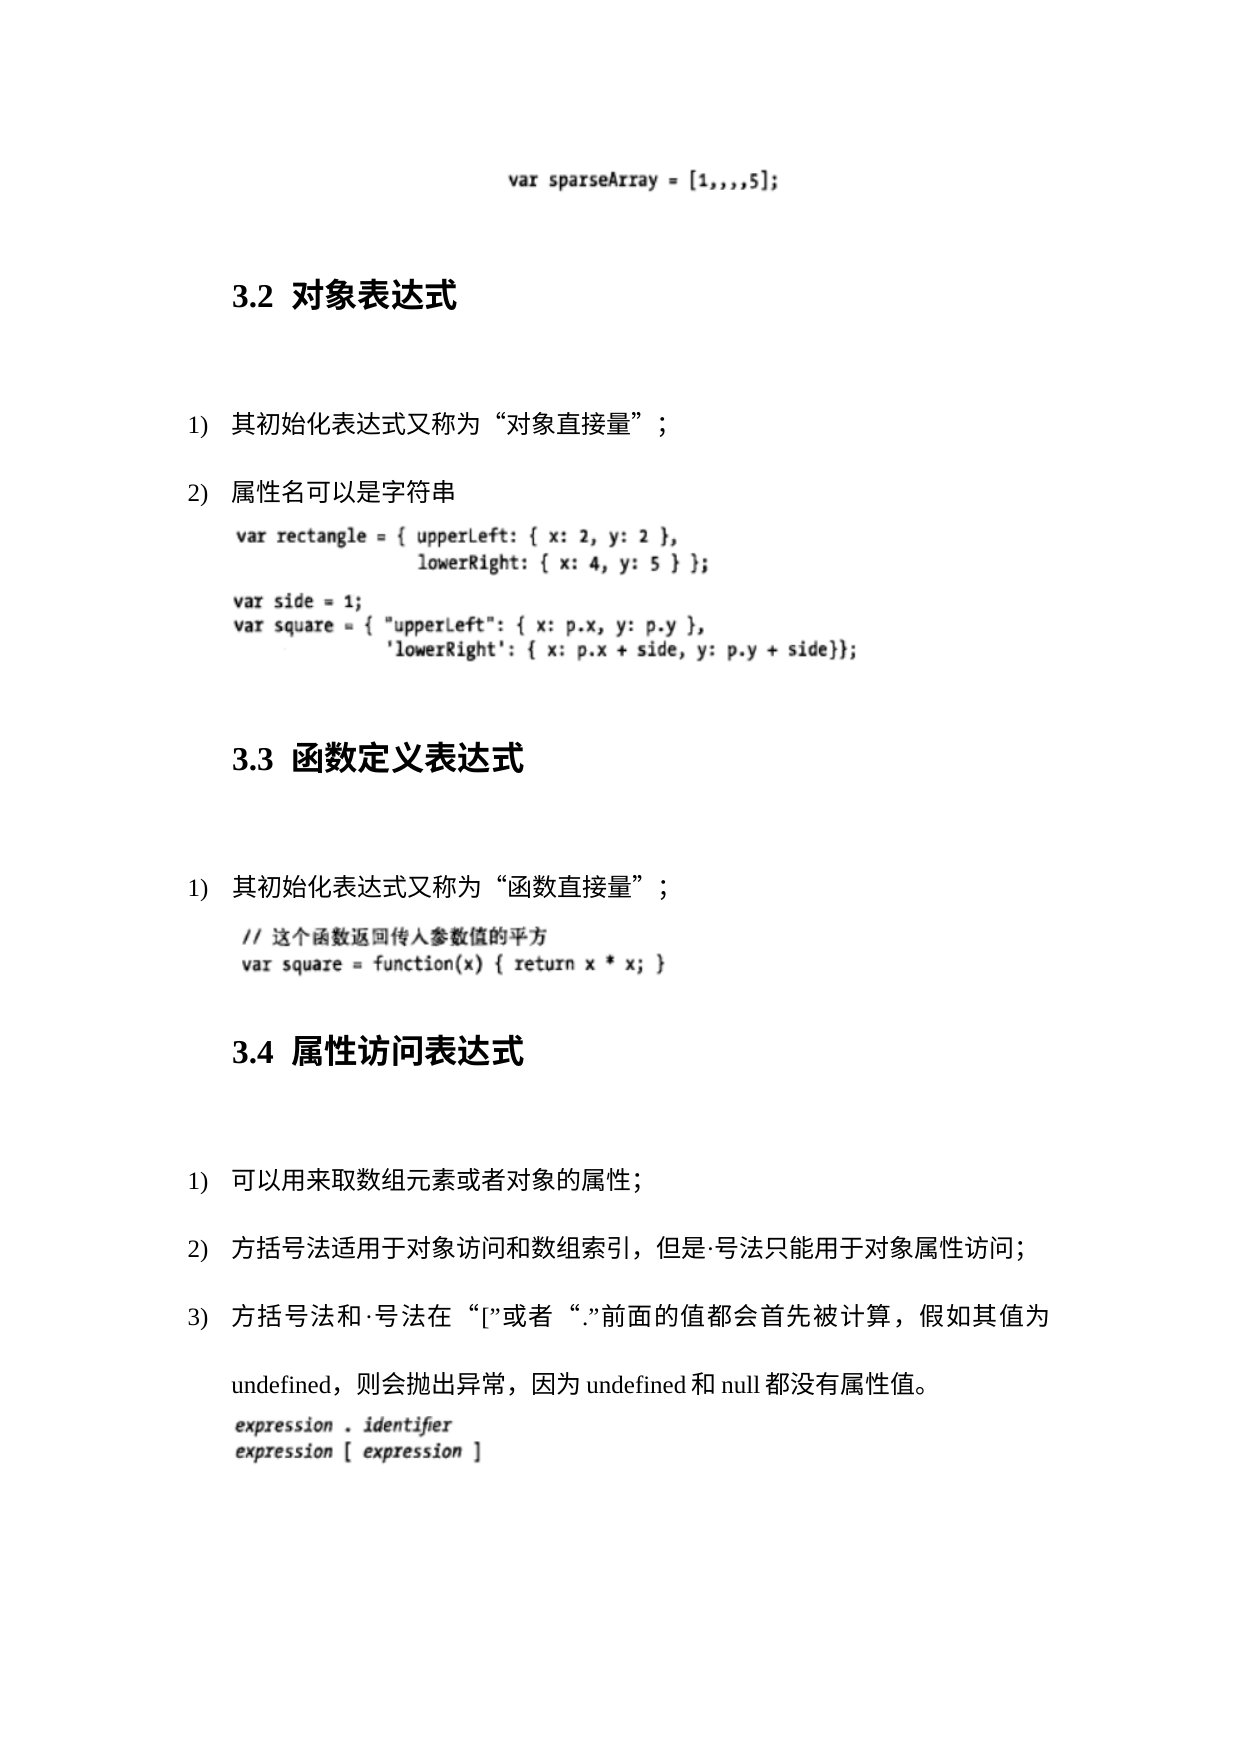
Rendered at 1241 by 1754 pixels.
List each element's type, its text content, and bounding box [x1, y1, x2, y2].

subtitle 对象表达式 [232, 259, 1053, 327]
subtitle 属性访问表达式 [232, 1015, 1053, 1083]
picture [231, 524, 717, 581]
subtitle 函数定义表达式 [232, 722, 1053, 789]
picture [231, 919, 671, 978]
list 其初始化表达式又称为“函数直接量”； [187, 852, 1053, 920]
picture [231, 1416, 492, 1467]
list 方括号法适用于对象访问和数组索引，但是·号法只能用于对象属性访问； [187, 1213, 1053, 1281]
list 属性名可以是字符串 [187, 457, 1053, 525]
list 可以用来取数组元素或者对象的属性； [187, 1145, 1053, 1213]
picture [500, 163, 784, 199]
list 其初始化表达式又称为“对象直接量”； [187, 389, 1053, 457]
picture [231, 592, 859, 664]
list 方括号法和·号法在“[”或者“.”前面的值都会首先被计算，假如其值为undefined，则会抛出异常，因为undefined和null都没有属性值。 [187, 1281, 1053, 1416]
